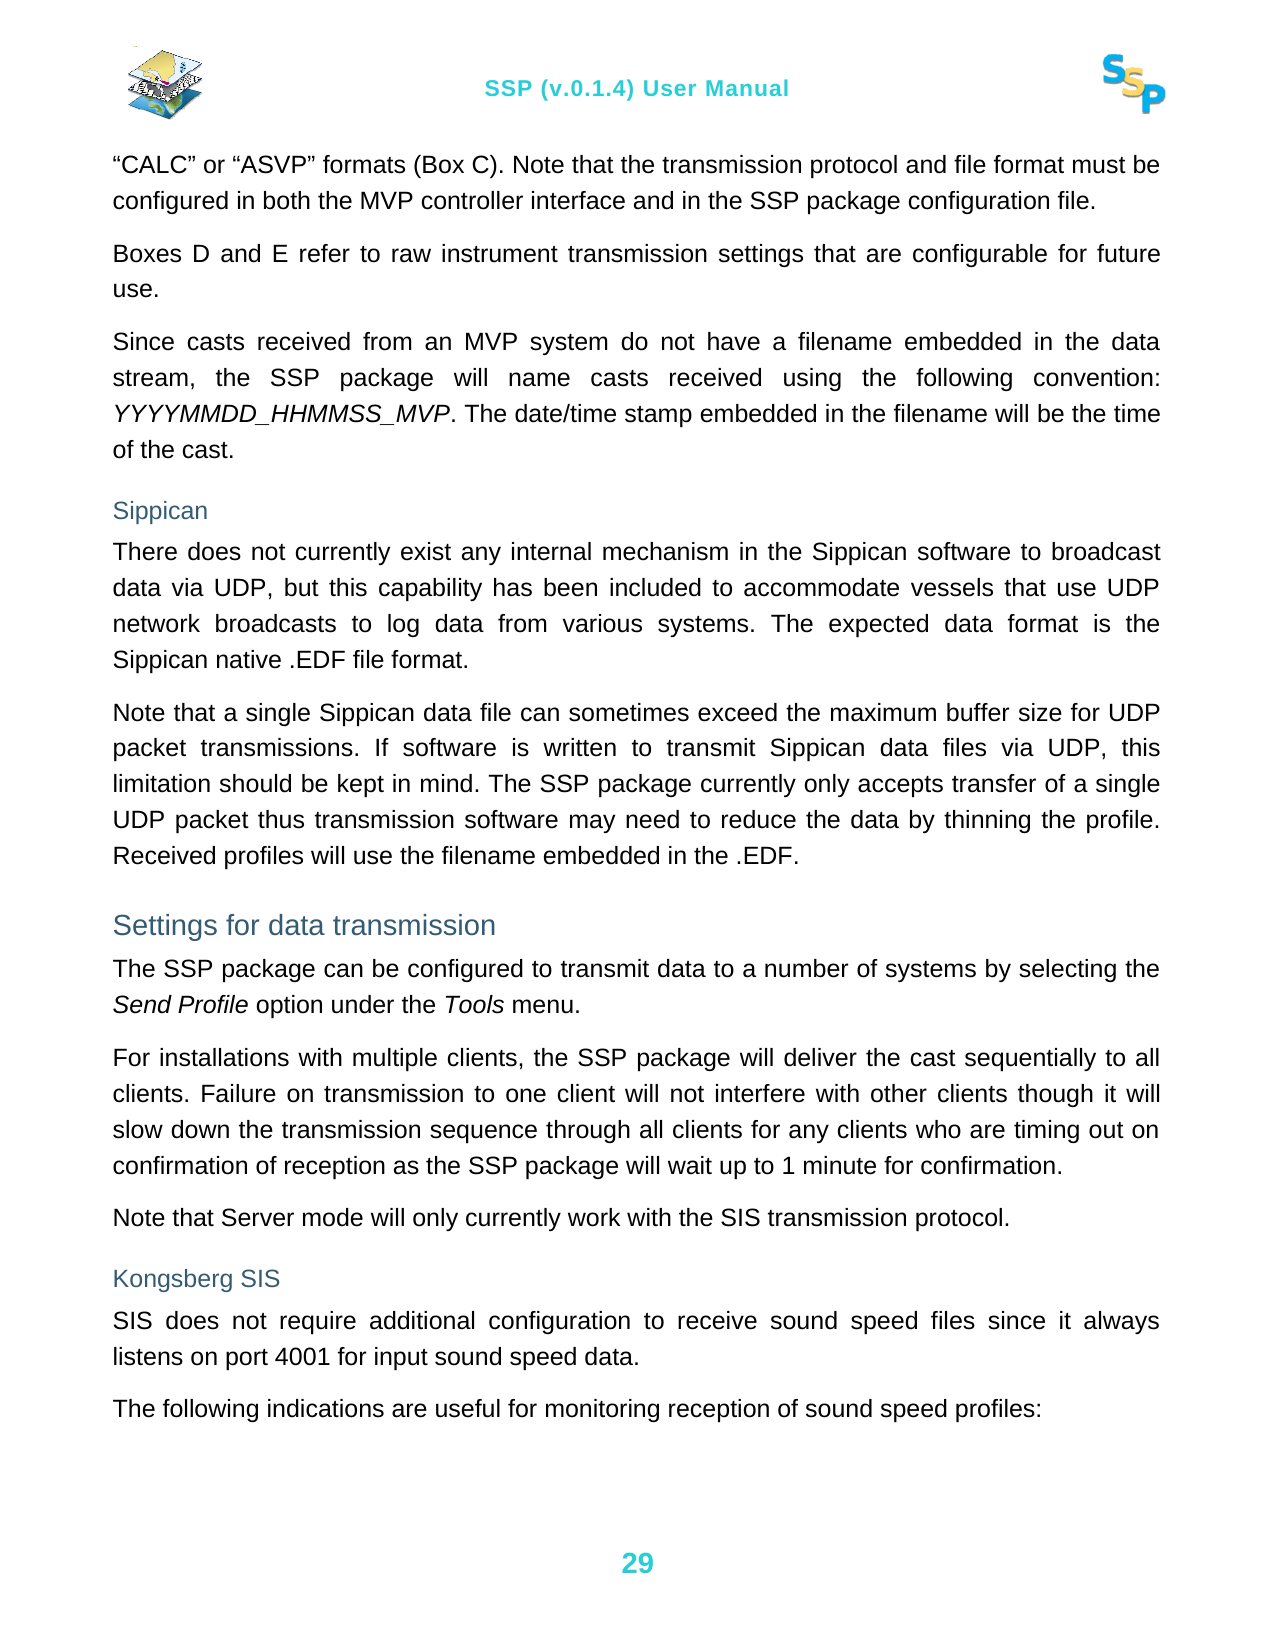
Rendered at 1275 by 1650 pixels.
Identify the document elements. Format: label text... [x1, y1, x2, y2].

picture [1096, 46, 1172, 122]
text Since casts received from an MVP system do not have a filename embedded in the data stream, the SSP package will name casts received using the following convention: YYYYMMDD_HHMMSS_MVP. The date/time stamp embedded in the filename will be the time of the cast. [112, 327, 1162, 464]
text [112, 150, 1162, 215]
text Note that Server mode will only currently work with the SIS transmission protocol. [112, 1203, 1162, 1232]
text SIS does not require additional configuration to receive sound speed files since it always listens on port 4001 for input sound speed data. [112, 1306, 1162, 1370]
text There does not currently exist any internal mechanism in the Sippican software to broadcast data via UDP, but this capability has been included to accommodate vessels that use UDP network broadcasts to log data from various systems. The expected data format is the Sippican native .EDF file format. [112, 537, 1162, 674]
text Boxes D and E refer to raw instrument transmission settings that are configurable for future use. [112, 238, 1162, 303]
subtitle Kongsberg SIS [112, 1264, 1162, 1293]
subtitle Settings for data transmission [112, 908, 1162, 942]
text Note that a single Sippican data file can sometimes exceed the maximum buffer size for UDP packet transmissions. If software is written to transmit Sippican data files via UDP, this limitation should be kept in mind. The SSP package currently only accepts transfer of a single UDP packet thus transmission software may need to reduce the data by thinning the profile. Received profiles will use the filename embedded in the .EDF. [112, 697, 1162, 870]
text The SSP package can be configured to transmit data to a number of systems by selecting the Send Profile option under the Tools menu. [112, 954, 1162, 1019]
text The following indications are useful for monitoring reception of sound speed profiles: [112, 1394, 1162, 1423]
subtitle Sippican [112, 496, 1162, 524]
picture [117, 46, 218, 122]
text For installations with multiple clients, the SSP package will deliver the cast sequentially to all clients. Failure on transmission to one client will not interfere with other clients though it will slow down the transmission sequence through all clients for any clients who are timing out on confirmation of reception as the SSP package will wait up to 1 minute for confirmation. [112, 1043, 1162, 1179]
